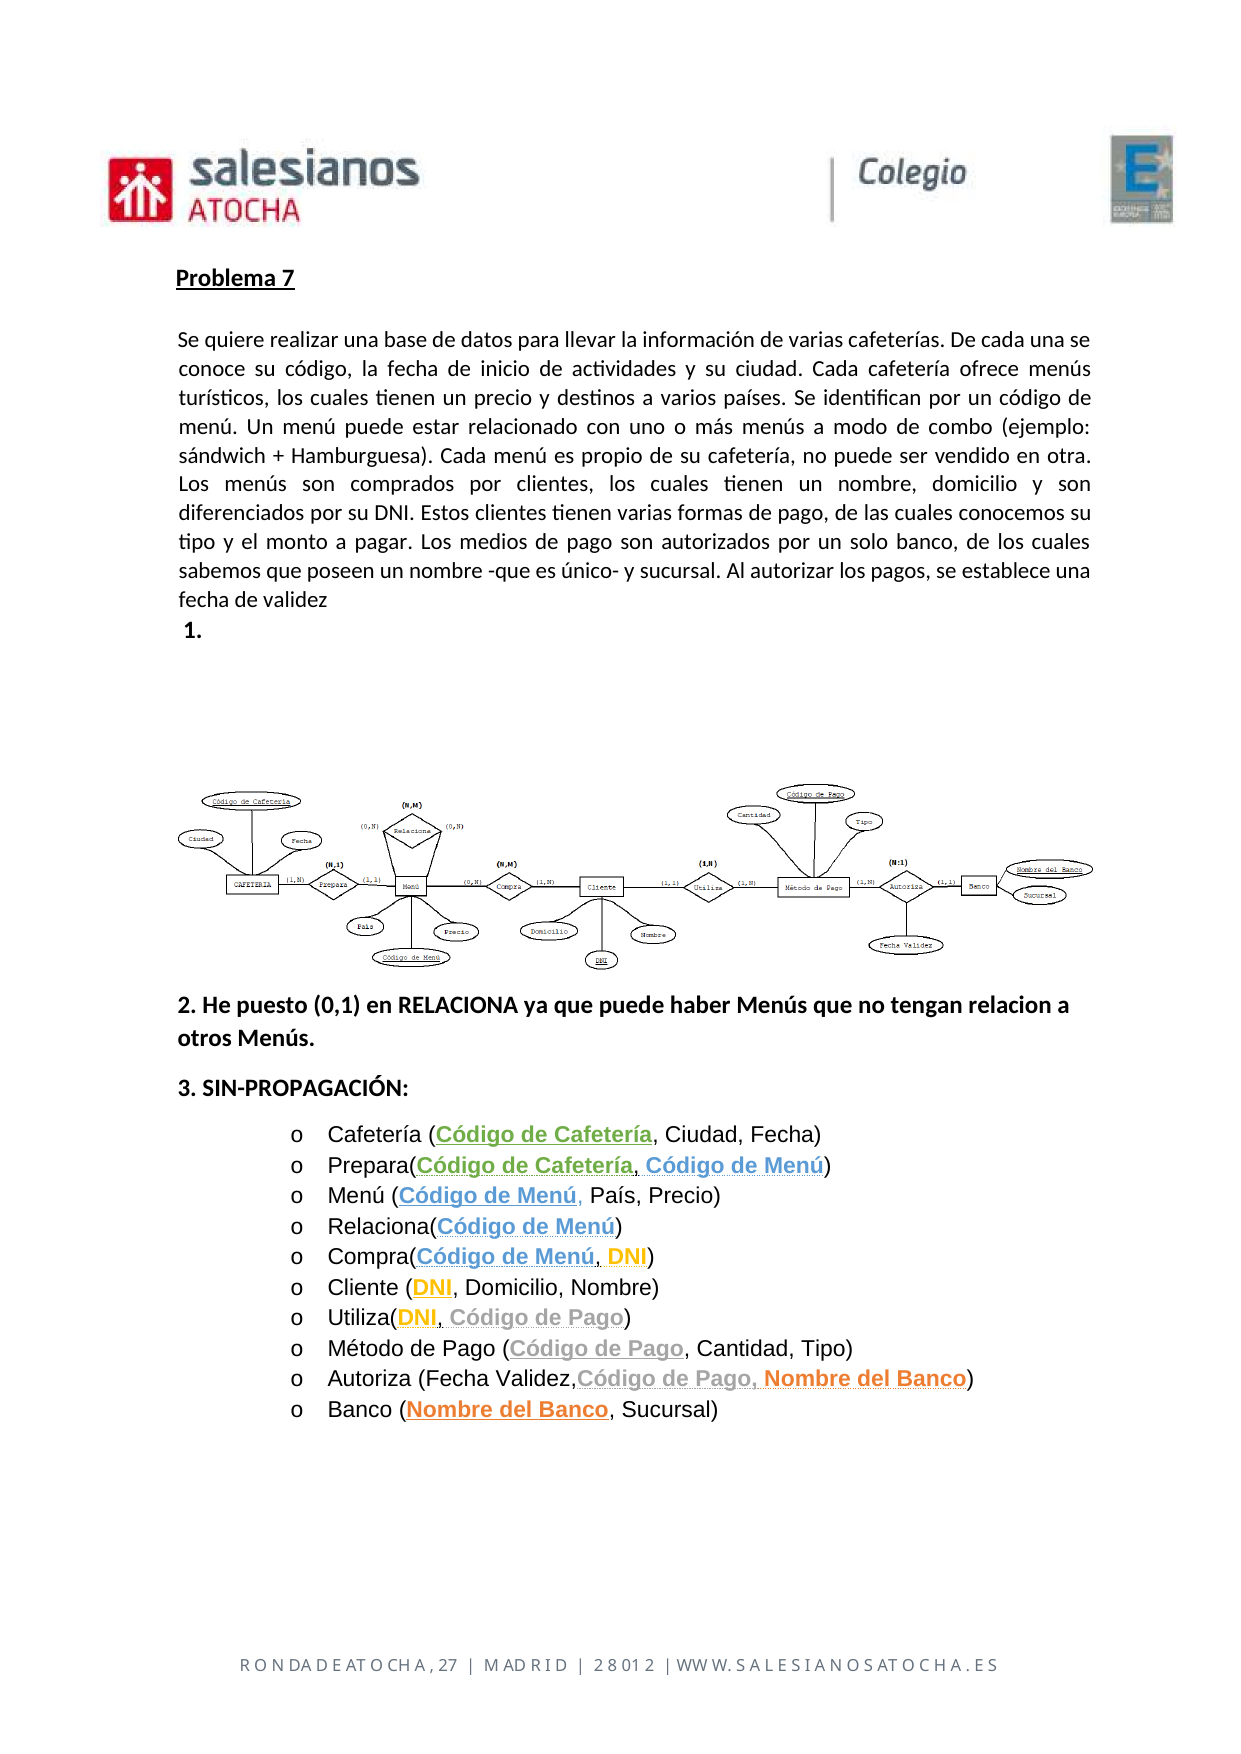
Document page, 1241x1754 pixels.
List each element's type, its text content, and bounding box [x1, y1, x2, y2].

subtitle Problema 7 [176, 262, 1092, 293]
list Compra(Código de Menú, DNI) [290, 1243, 1093, 1272]
text 1. [177, 614, 1093, 645]
text Se quiere realizar una base de datos para llevar la información de varias cafeterías. De cada una se conoce su código, la fecha de inicio de actividades y su ciudad. Cada cafetería ofrece menús turísticos, los cuales tienen un precio y destinos a varios países. Se identifican por un código de menú. Un menú puede estar relacionado con uno o más menús a modo de combo (ejemplo: sándwich + Hamburguesa). Cada menú es propio de su cafetería, no puede ser vendido en otra. Los menús son comprados por clientes, los cuales tienen un nombre, domicilio y son diferenciados por su DNI. Estos clientes tienen varias formas de pago, de las cuales conocemos su tipo y el monto a pagar. Los medios de pago son autorizados por un solo banco, de los cuales sabemos que poseen un nombre -que es único- y sucursal. Al autorizar los pagos, se establece una fecha de validez [177, 325, 1093, 613]
list Autoriza (Fecha Validez,Código de Pago, Nombre del Banco) [290, 1365, 1093, 1394]
list Cliente (DNI, Domicilio, Nombre) [290, 1274, 1093, 1302]
list Método de Pago (Código de Pago, Cantidad, Tipo) [290, 1335, 1093, 1363]
list Cafetería (Código de Cafetería, Ciudad, Fecha) [290, 1121, 1093, 1149]
list Banco (Nombre del Banco, Sucursal) [290, 1396, 1093, 1424]
list Relaciona(Código de Menú) [290, 1213, 1093, 1241]
text 3. SIN-PROPAGACIÓN: [177, 1072, 1093, 1102]
list Prepara(Código de Cafetería, Código de Menú) [290, 1152, 1093, 1180]
picture [177, 663, 1093, 971]
picture [0, 0, 1238, 231]
text 2. He puesto (0,1) en RELACIONA ya que puede haber Menús que no tengan relacion a otros Menús. [177, 989, 1093, 1053]
list Utiliza(DNI, Código de Pago) [290, 1304, 1093, 1333]
list Menú (Código de Menú, País, Precio) [290, 1182, 1093, 1211]
